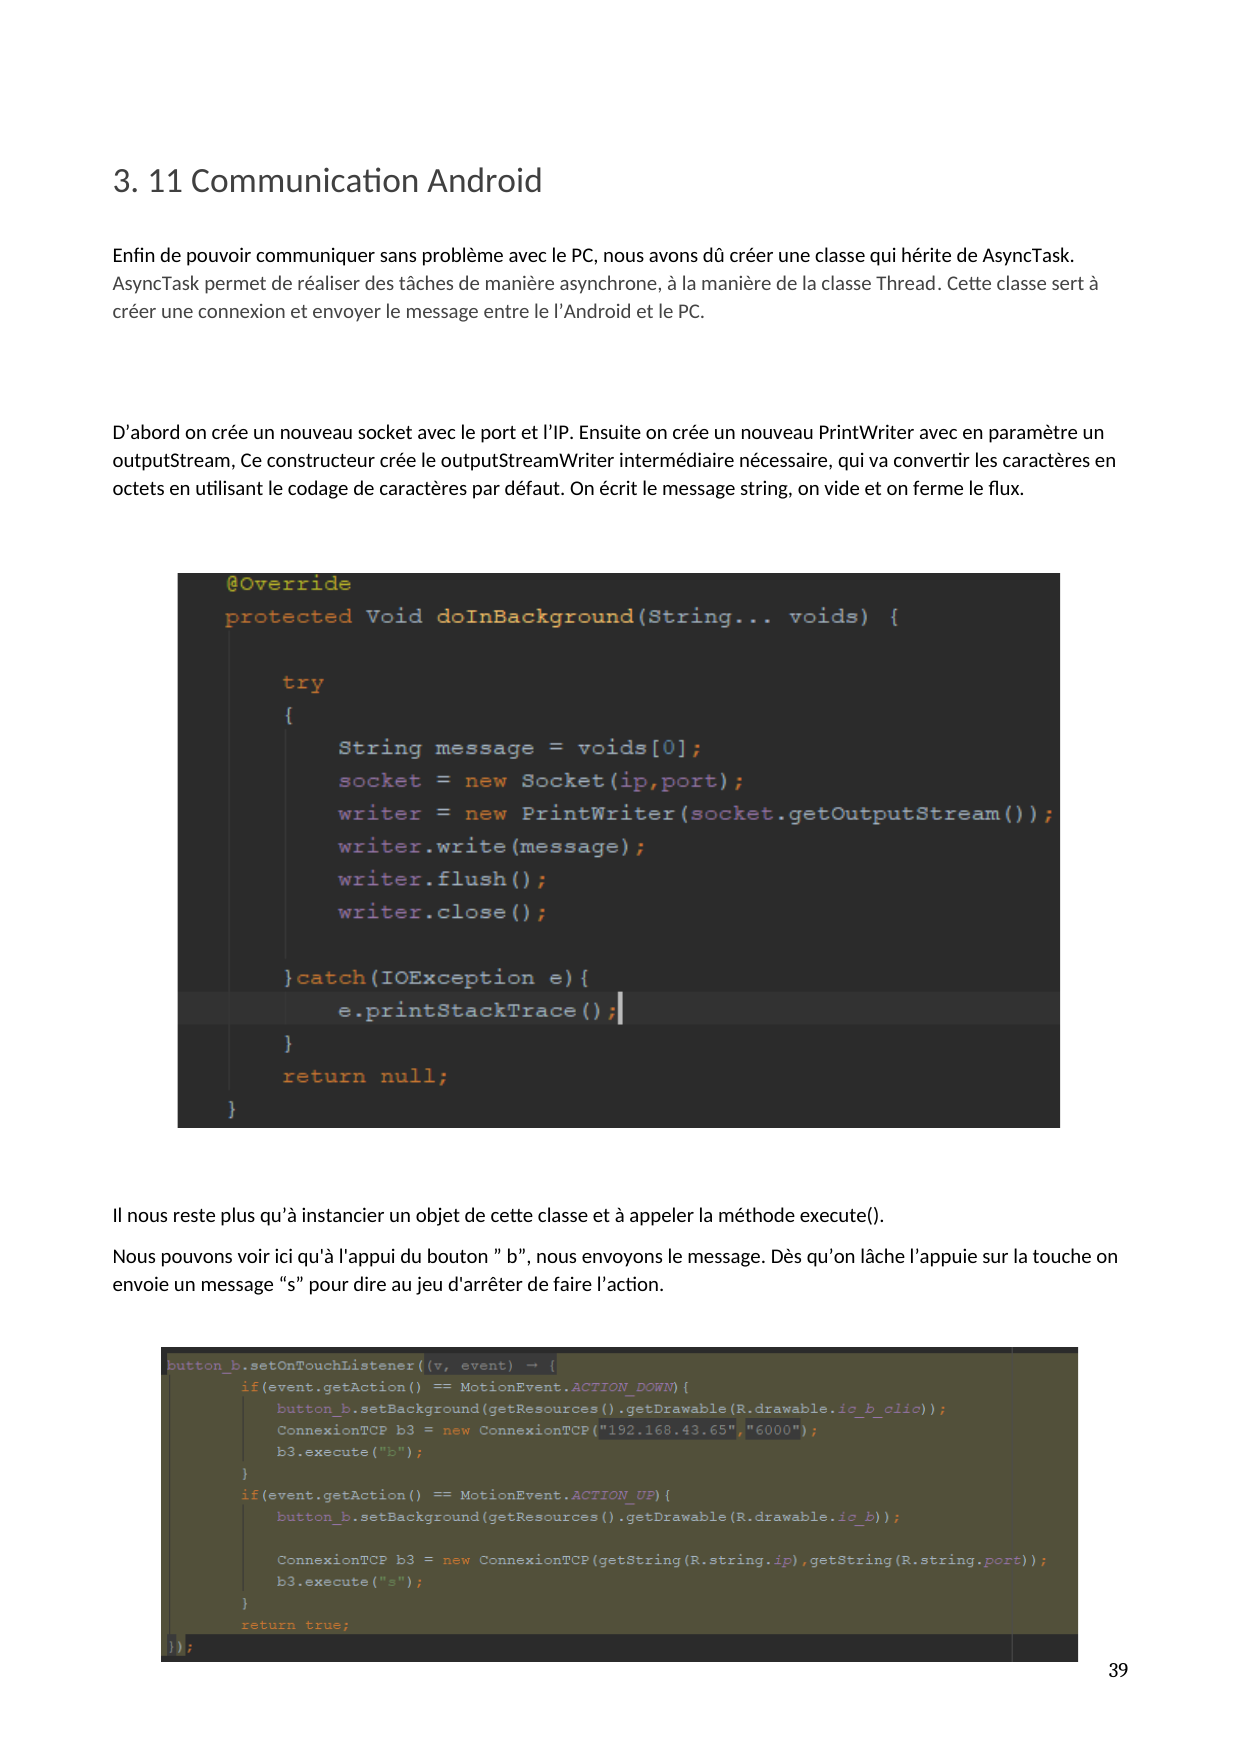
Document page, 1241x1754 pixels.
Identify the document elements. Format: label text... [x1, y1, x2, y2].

text Enfin de pouvoir communiquer sans problème avec le PC, nous avons dû créer une classe qui hérite de AsyncTask. AsyncTask permet de réaliser des tâches de manière asynchrone, à la manière de la classe Thread. Cette classe sert à créer une connexion et envoyer le message entre le l’Android et le PC. [112, 242, 1128, 323]
text Il nous reste plus qu’à instancier un objet de cette classe et à appeler la méthode execute(). [112, 1202, 1128, 1228]
text Nous pouvons voir ici qu'à l'appui du bouton ” b”, nous envoyons le message. Dès qu’on lâche l’appuie sur la touche on envoie un message “s” pour dire au jeu d'arrêter de faire l’action. [112, 1243, 1128, 1296]
text D’abord on crée un nouveau socket avec le port et l’IP. Ensuite on crée un nouveau PrintWriter avec en paramètre un outputStream, Ce constructeur crée le outputStreamWriter intermédiaire nécessaire, qui va convertir les caractères en octets en utilisant le codage de caractères par défaut. On écrit le message string, on vide et on ferme le flux. [112, 419, 1128, 500]
picture [177, 573, 1061, 1128]
picture [161, 1347, 1079, 1662]
subtitle 3. 11 Communication Android [112, 158, 1128, 202]
